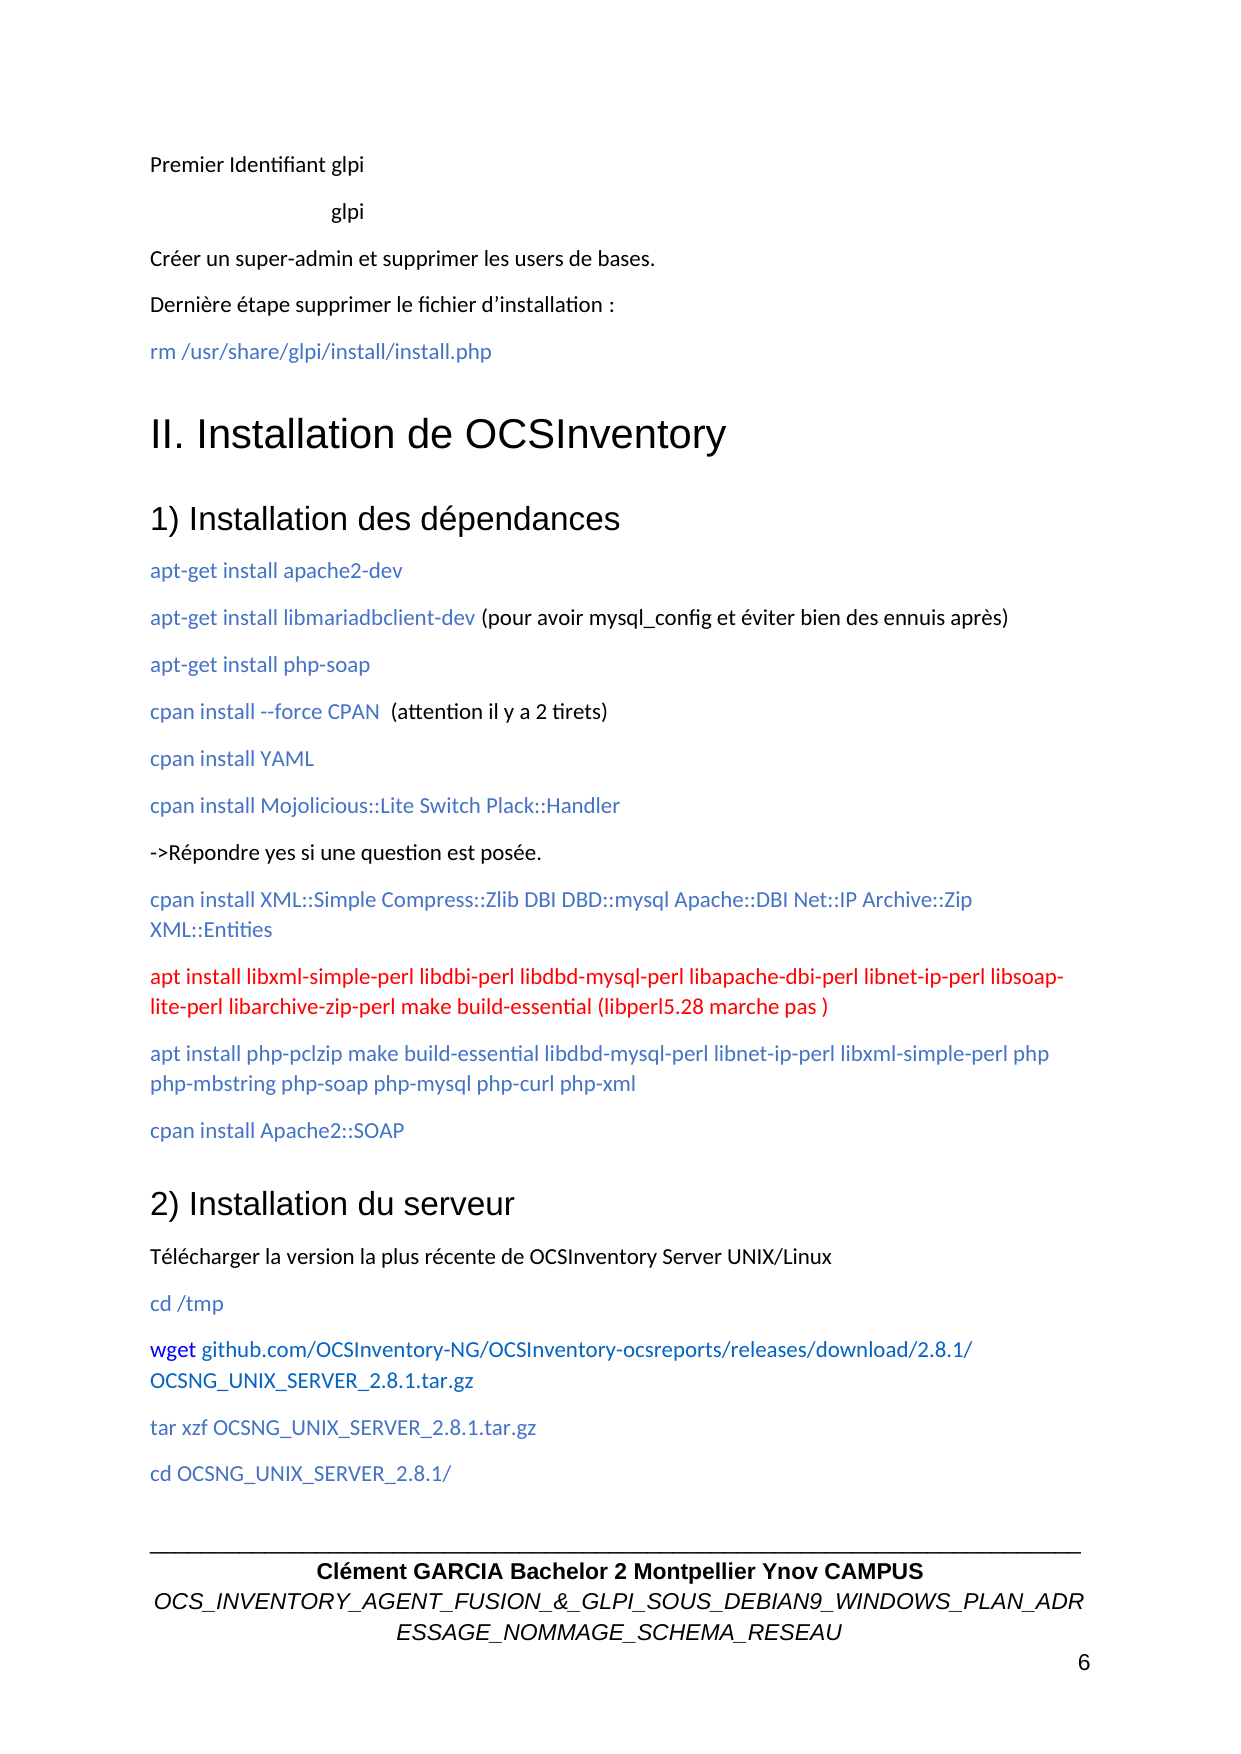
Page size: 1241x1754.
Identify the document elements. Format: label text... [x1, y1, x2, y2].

text cpan install Apache2::SOAP [150, 1116, 1090, 1144]
text Dernière étape supprimer le fichier d’installation : [150, 291, 1090, 319]
text wget github.com/OCSInventory-NG/OCSInventory-ocsreports/releases/download/2.8.1/OCSNG_UNIX_SERVER_2.8.1.tar.gz [150, 1336, 1090, 1394]
text apt-get install php-soap [150, 650, 1090, 678]
text Premier Identifiant glpi [150, 150, 1090, 178]
text Créer un super-admin et supprimer les users de bases. [150, 244, 1090, 272]
subtitle II. Installation de OCSInventory [150, 409, 1090, 457]
text cd /tmp [150, 1289, 1090, 1317]
subtitle 1) Installation des dépendances [150, 498, 1090, 537]
text cpan install --force CPAN (attention il y a 2 tirets) [150, 697, 1090, 725]
text cpan install XML::Simple Compress::Zlib DBI DBD::mysql Apache::DBI Net::IP Archive::Zip XML::Entities [150, 885, 1090, 943]
text cpan install YAML [150, 744, 1090, 772]
text tar xzf OCSNG_UNIX_SERVER_2.8.1.tar.gz [150, 1413, 1090, 1441]
text glpi [150, 197, 1090, 225]
text rm /usr/share/glpi/install/install.php [150, 337, 1090, 366]
text apt install php-pclzip make build-essential libdbd-mysql-perl libnet-ip-perl libxml-simple-perl php php-mbstring php-soap php-mysql php-curl php-xml [150, 1039, 1090, 1097]
text Télécharger la version la plus récente de OCSInventory Server UNIX/Linux [150, 1242, 1090, 1270]
text apt-get install apache2-dev [150, 557, 1090, 585]
text ->Répondre yes si une question est posée. [150, 838, 1090, 866]
text apt install libxml-simple-perl libdbi-perl libdbd-mysql-perl libapache-dbi-perl libnet-ip-perl libsoap-lite-perl libarchive-zip-perl make build-essential (libperl5.28 marche pas ) [150, 962, 1090, 1020]
subtitle 2) Installation du serveur [150, 1184, 1090, 1222]
text apt-get install libmariadbclient-dev (pour avoir mysql_config et éviter bien des ennuis après) [150, 603, 1090, 632]
text cpan install Mojolicious::Lite Switch Plack::Handler [150, 791, 1090, 819]
text cd OCSNG_UNIX_SERVER_2.8.1/ [150, 1459, 1090, 1488]
